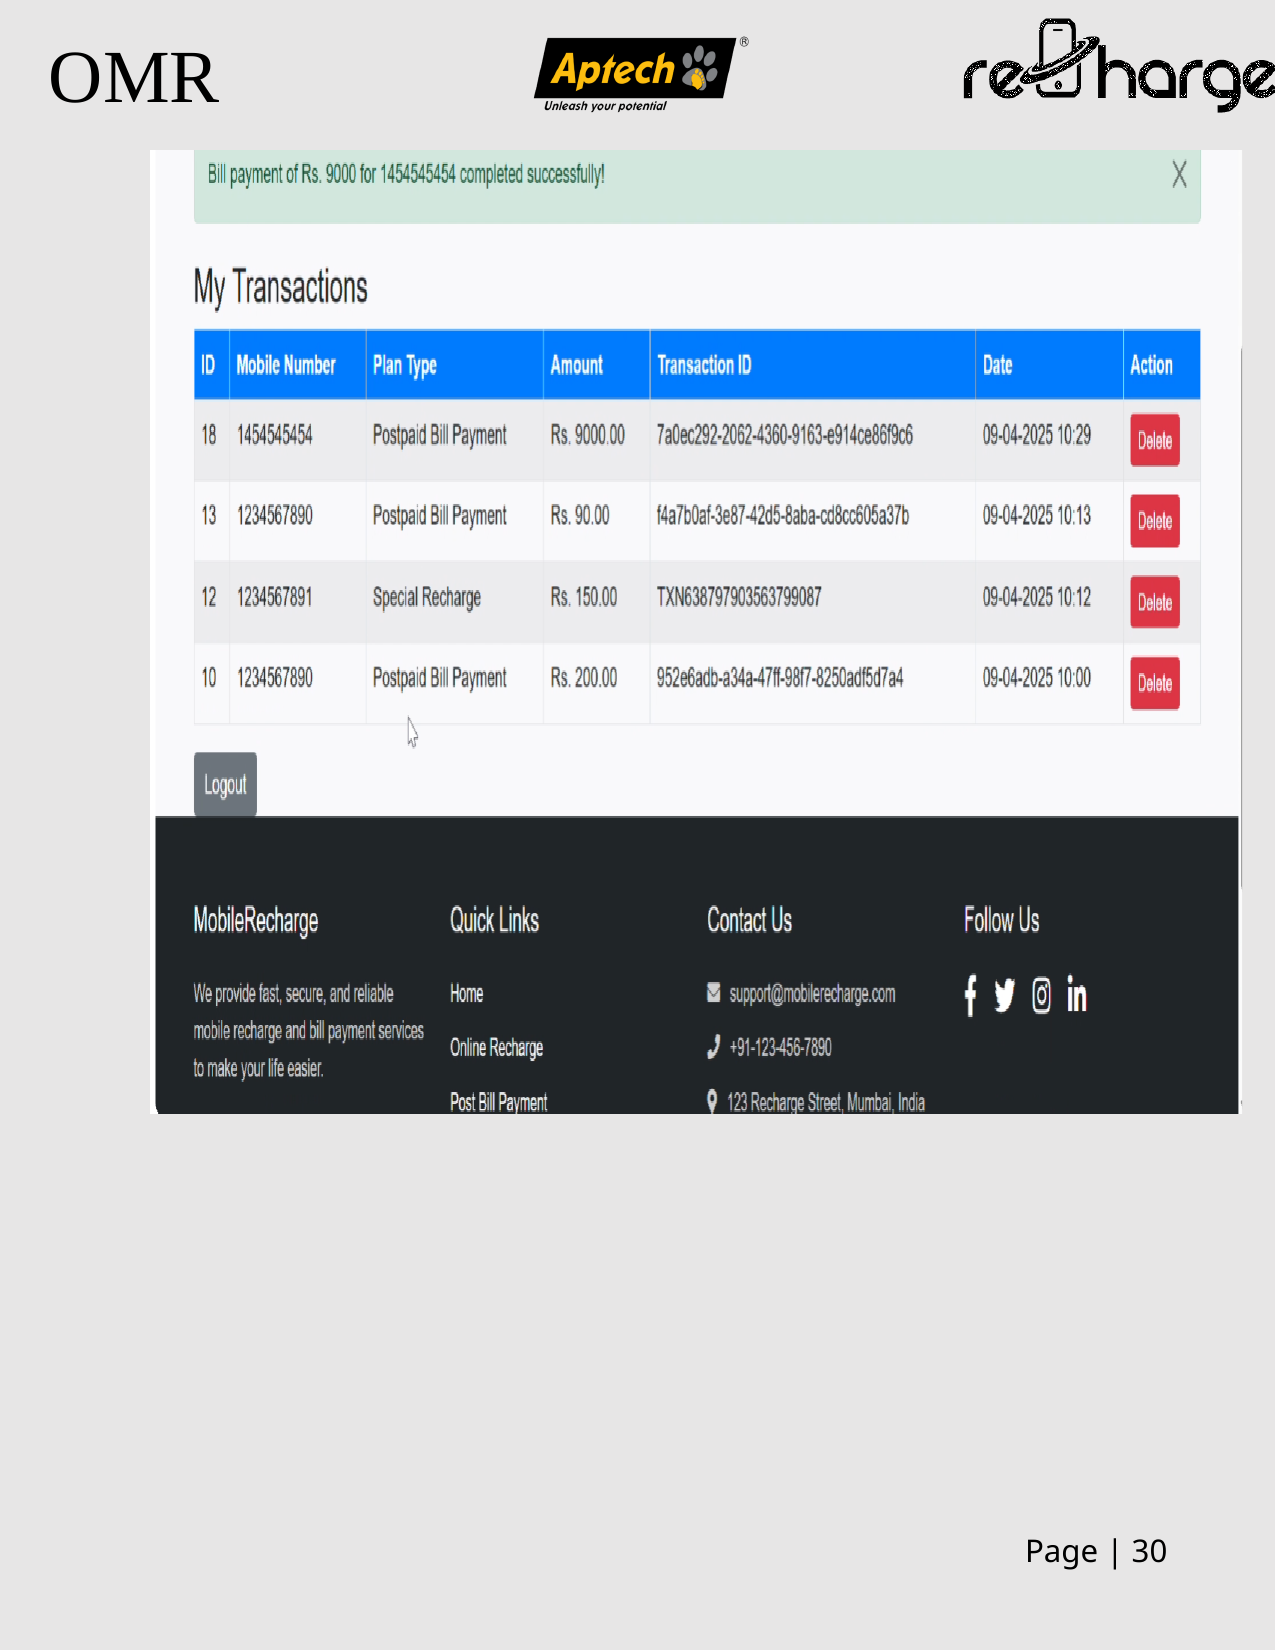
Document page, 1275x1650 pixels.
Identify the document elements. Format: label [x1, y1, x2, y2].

picture [518, 18, 757, 128]
picture [150, 150, 1243, 1114]
